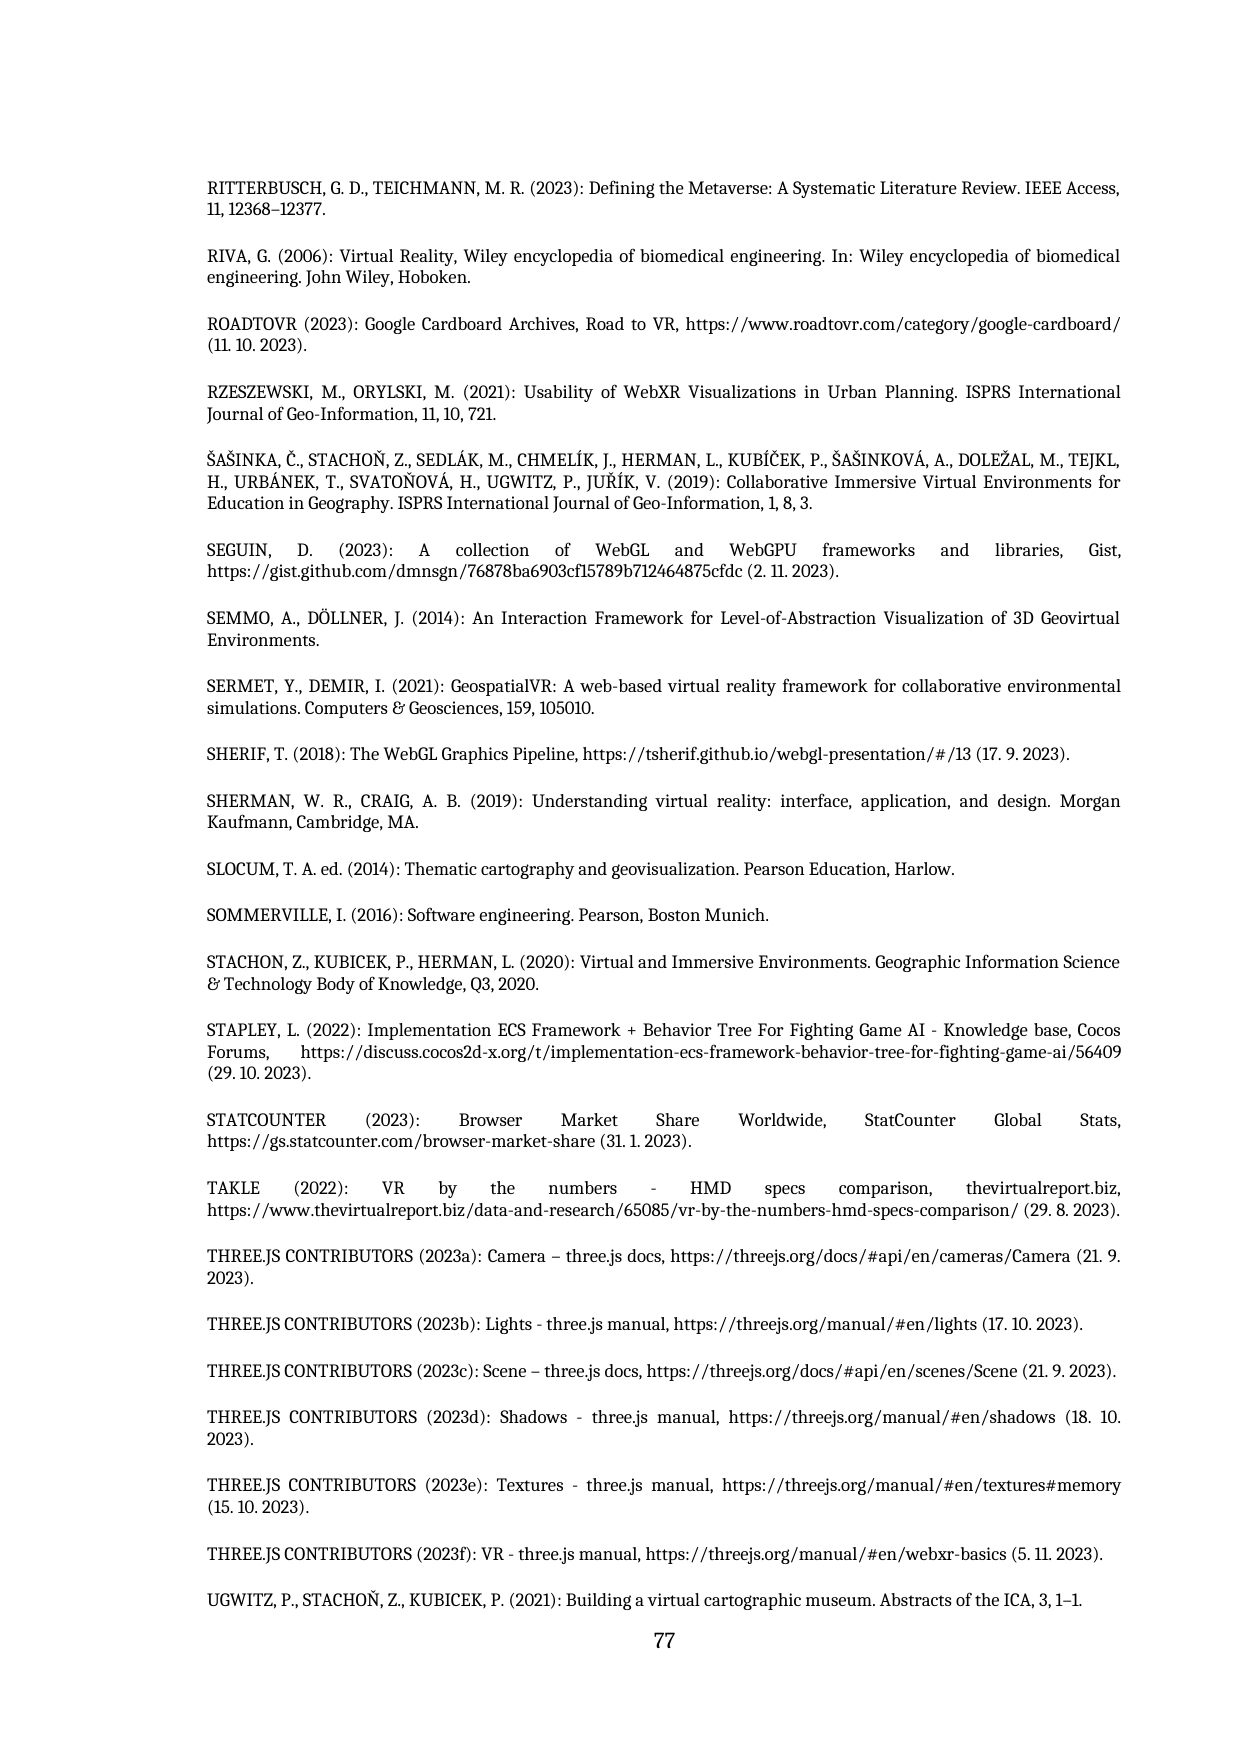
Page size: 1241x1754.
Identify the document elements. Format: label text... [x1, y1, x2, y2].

text SLOCUM, T. A. ed. (2014): Thematic cartography and geovisualization. Pearson Education, Harlow. [207, 858, 1122, 880]
text SEGUIN, D. (2023): A collection of WebGL and WebGPU frameworks and libraries, Gist, https://gist.github.com/dmnsgn/76878ba6903cf15789b712464875cfdc (2. 11. 2023). [207, 539, 1122, 582]
text SOMMERVILLE, I. (2016): Software engineering. Pearson, Boston Munich. [207, 905, 1122, 927]
text SERMET, Y., DEMIR, I. (2021): GeospatialVR: A web-based virtual reality framework for collaborative environmental simulations. Computers & Geosciences, 159, 105010. [207, 676, 1122, 719]
text THREE.JS CONTRIBUTORS (2023f): VR - three.js manual, https://threejs.org/manual/#en/webxr-basics (5. 11. 2023). [207, 1543, 1122, 1565]
text THREE.JS CONTRIBUTORS (2023d): Shadows - three.js manual, https://threejs.org/manual/#en/shadows (18. 10. 2023). [207, 1407, 1122, 1450]
text THREE.JS CONTRIBUTORS (2023a): Camera – three.js docs, https://threejs.org/docs/#api/en/cameras/Camera (21. 9. 2023). [207, 1246, 1122, 1289]
text THREE.JS CONTRIBUTORS (2023c): Scene – three.js docs, https://threejs.org/docs/#api/en/scenes/Scene (21. 9. 2023). [207, 1360, 1122, 1382]
text ŠAŠINKA, Č., STACHOŇ, Z., SEDLÁK, M., CHMELÍK, J., HERMAN, L., KUBÍČEK, P., ŠAŠINKOVÁ, A., DOLEŽAL, M., TEJKL, H., URBÁNEK, T., SVATOŇOVÁ, H., UGWITZ, P., JUŘÍK, V. (2019): Collaborative Immersive Virtual Environments for Education in Geography. ISPRS International Journal of Geo-Information, 1, 8, 3. [207, 450, 1122, 514]
text TAKLE (2022): VR by the numbers - HMD specs comparison, thevirtualreport.biz, https://www.thevirtualreport.biz/data-and-research/65085/vr-by-the-numbers-hmd-specs-comparison/ (29. 8. 2023). [207, 1177, 1122, 1221]
text THREE.JS CONTRIBUTORS (2023e): Textures - three.js manual, https://threejs.org/manual/#en/textures#memory (15. 10. 2023). [207, 1475, 1122, 1518]
text SEMMO, A., DÖLLNER, J. (2014): An Interaction Framework for Level-of-Abstraction Visualization of 3D Geovirtual Environments. [207, 607, 1122, 651]
text UGWITZ, P., STACHOŇ, Z., KUBICEK, P. (2021): Building a virtual cartographic museum. Abstracts of the ICA, 3, 1–1. [207, 1590, 1122, 1611]
text ROADTOVR (2023): Google Cardboard Archives, Road to VR, https://www.roadtovr.com/category/google-cardboard/ (11. 10. 2023). [207, 313, 1122, 357]
text STACHON, Z., KUBICEK, P., HERMAN, L. (2020): Virtual and Immersive Environments. Geographic Information Science & Technology Body of Knowledge, Q3, 2020. [207, 952, 1122, 995]
text RZESZEWSKI, M., ORYLSKI, M. (2021): Usability of WebXR Visualizations in Urban Planning. ISPRS International Journal of Geo-Information, 11, 10, 721. [207, 382, 1122, 425]
text RITTERBUSCH, G. D., TEICHMANN, M. R. (2023): Defining the Metaverse: A Systematic Literature Review. IEEE Access, 11, 12368–12377. [207, 177, 1122, 220]
text RIVA, G. (2006): Virtual Reality, Wiley encyclopedia of biomedical engineering. In: Wiley encyclopedia of biomedical engineering. John Wiley, Hoboken. [207, 245, 1122, 288]
text SHERMAN, W. R., CRAIG, A. B. (2019): Understanding virtual reality: interface, application, and design. Morgan Kaufmann, Cambridge, MA. [207, 790, 1122, 833]
text STAPLEY, L. (2022): Implementation ECS Framework + Behavior Tree For Fighting Game AI - Knowledge base, Cocos Forums, https://discuss.cocos2d-x.org/t/implementation-ecs-framework-behavior-tree-for-fighting-game-ai/56409 (29. 10. 2023). [207, 1020, 1122, 1084]
text STATCOUNTER (2023): Browser Market Share Worldwide, StatCounter Global Stats, https://gs.statcounter.com/browser-market-share (31. 1. 2023). [207, 1109, 1122, 1152]
text SHERIF, T. (2018): The WebGL Graphics Pipeline, https://tsherif.github.io/webgl-presentation/#/13 (17. 9. 2023). [207, 744, 1122, 765]
text THREE.JS CONTRIBUTORS (2023b): Lights - three.js manual, https://threejs.org/manual/#en/lights (17. 10. 2023). [207, 1314, 1122, 1335]
